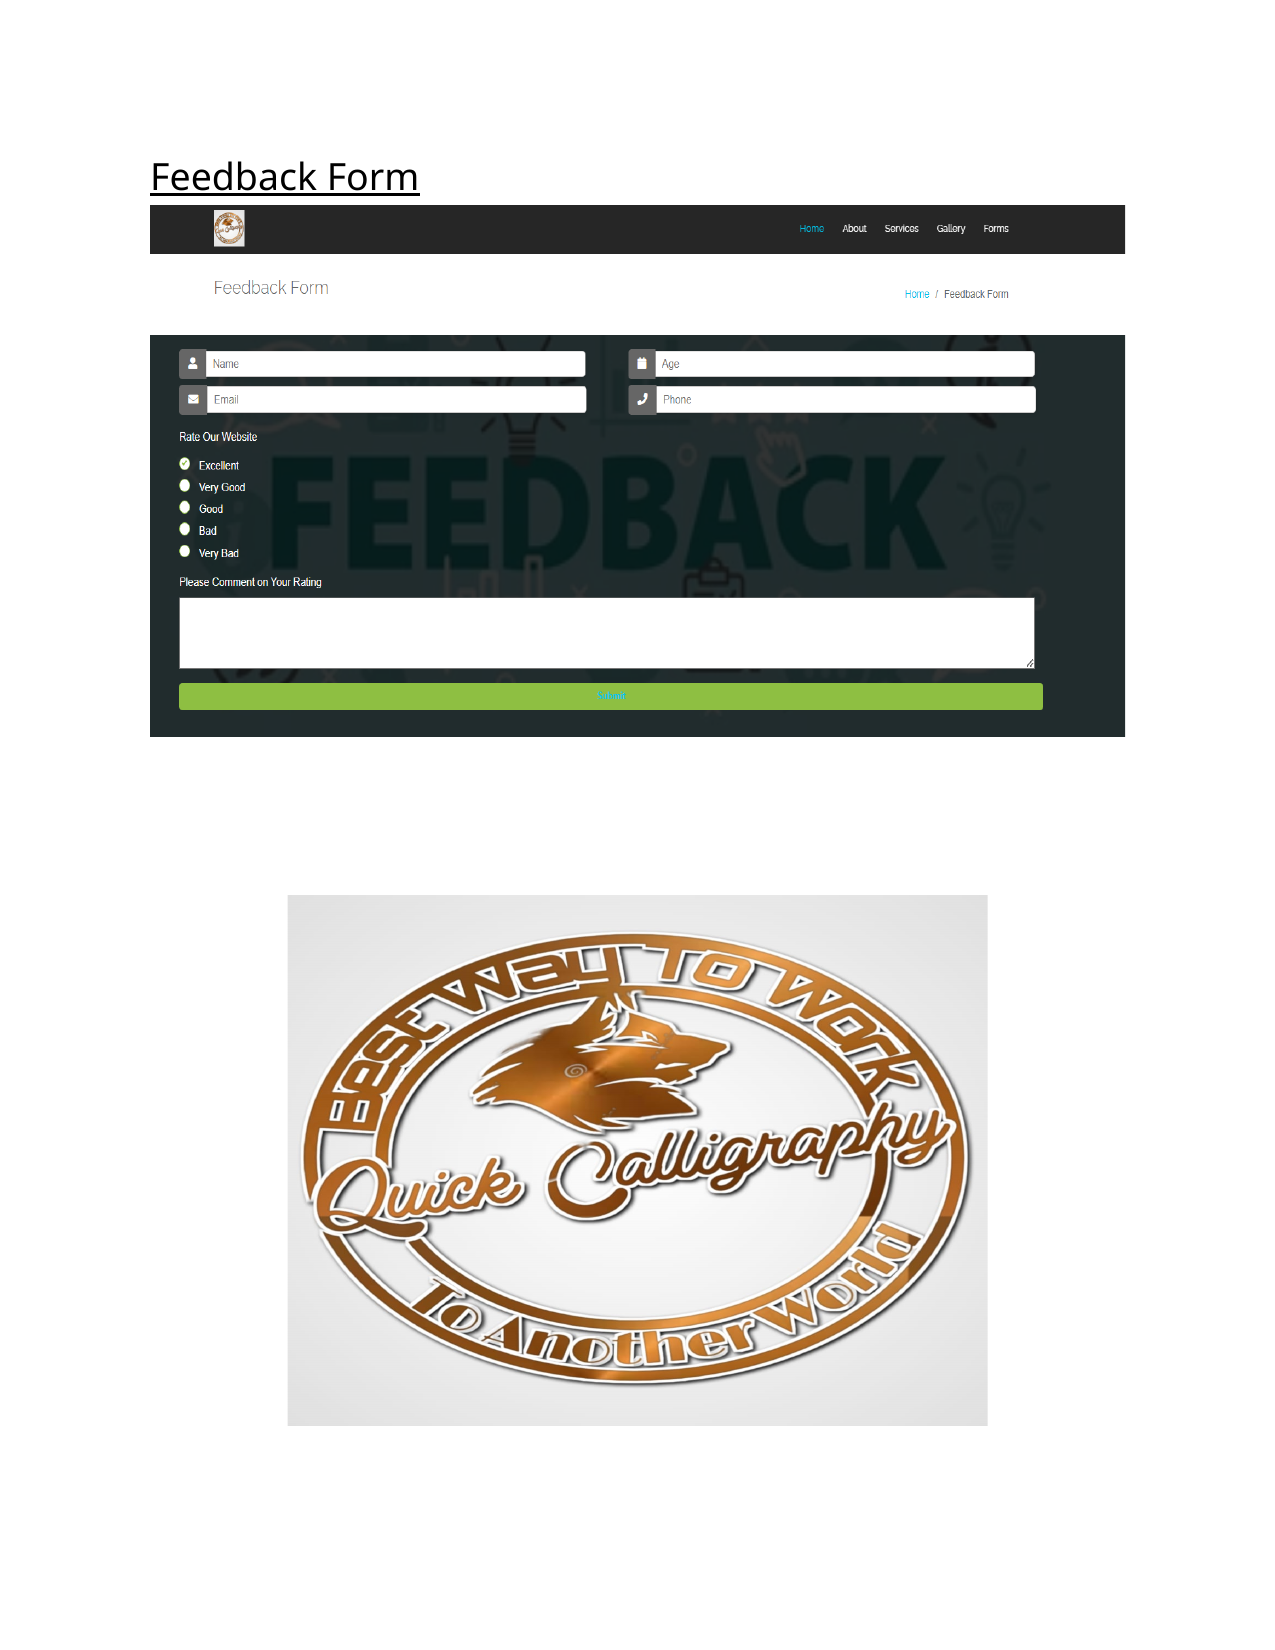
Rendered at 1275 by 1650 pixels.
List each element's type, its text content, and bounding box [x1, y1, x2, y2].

picture [287, 895, 988, 1426]
text Feedback Form [150, 150, 1125, 205]
picture [150, 205, 1125, 737]
